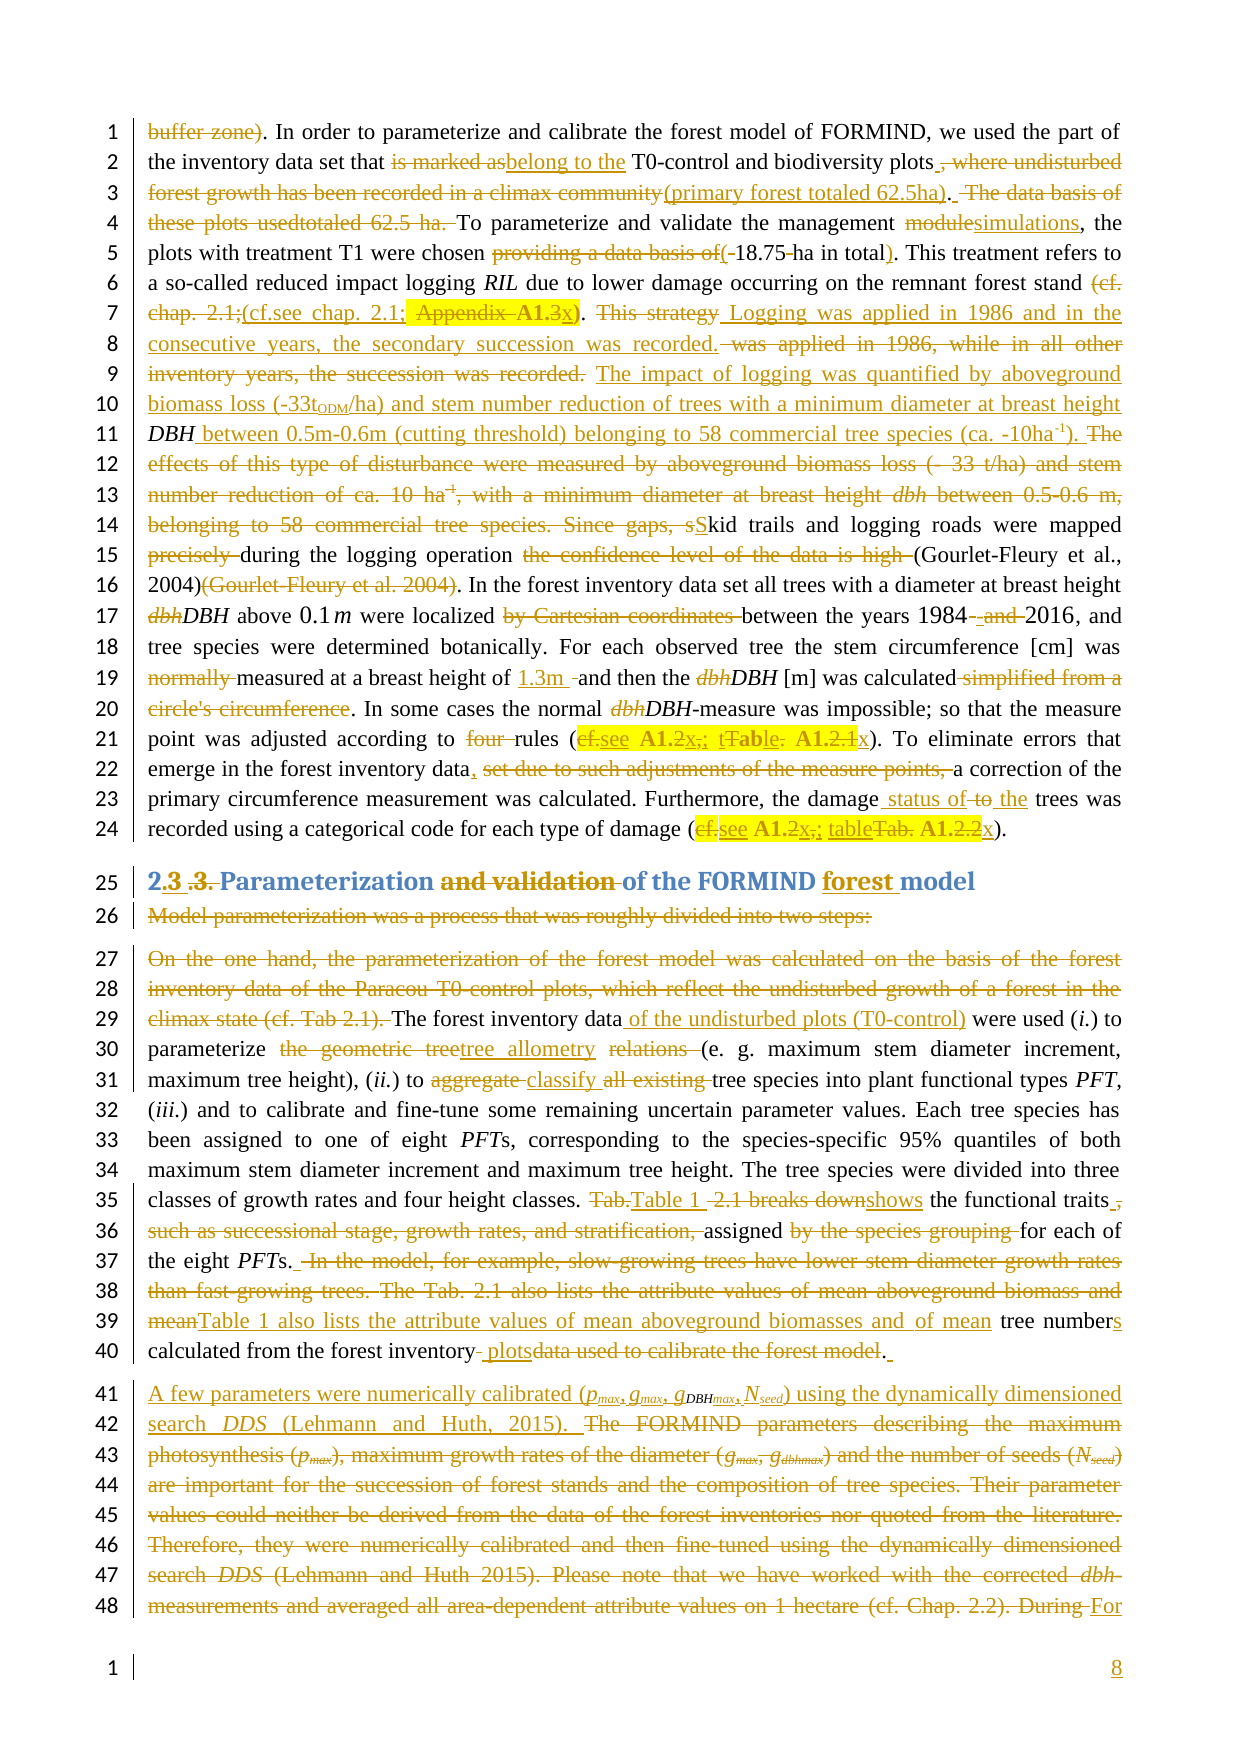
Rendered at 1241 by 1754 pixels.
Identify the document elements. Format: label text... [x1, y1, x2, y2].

text The forest inventory data were used (i.) to parameterize (e. g. maximum stem diameter increment, maximum tree height), (ii.) to tree species into plant functional types PFT, (iii.) and to calibrate and fine-tune some remaining uncertain parameter values. Each tree species has been assigned to one of eight PFTs, corresponding to the species-specific 95% quantiles of both maximum stem diameter increment and maximum tree height. The tree species were divided into three classes of growth rates and four height classes. the functional traitsassigned for each of the eight PFTs. tree number calculated from the forest inventory. [148, 1292, 1122, 1364]
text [148, 1577, 1122, 1618]
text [148, 118, 1122, 414]
subtitle 2Parameterization of the FORMIND model [148, 866, 1122, 898]
text The forest inventory data were used (i.) to parameterize (e. g. maximum stem diameter increment, maximum tree height), (ii.) to tree species into plant functional types PFT, (iii.) and to calibrate and fine-tune some remaining uncertain parameter values. Each tree species has been assigned to one of eight PFTs, corresponding to the species-specific 95% quantiles of both maximum stem diameter increment and maximum tree height. The tree species were divided into three classes of growth rates and four height classes. the functional traitsassigned for each of the eight PFTs. tree number calculated from the forest inventory. [148, 960, 1122, 1291]
